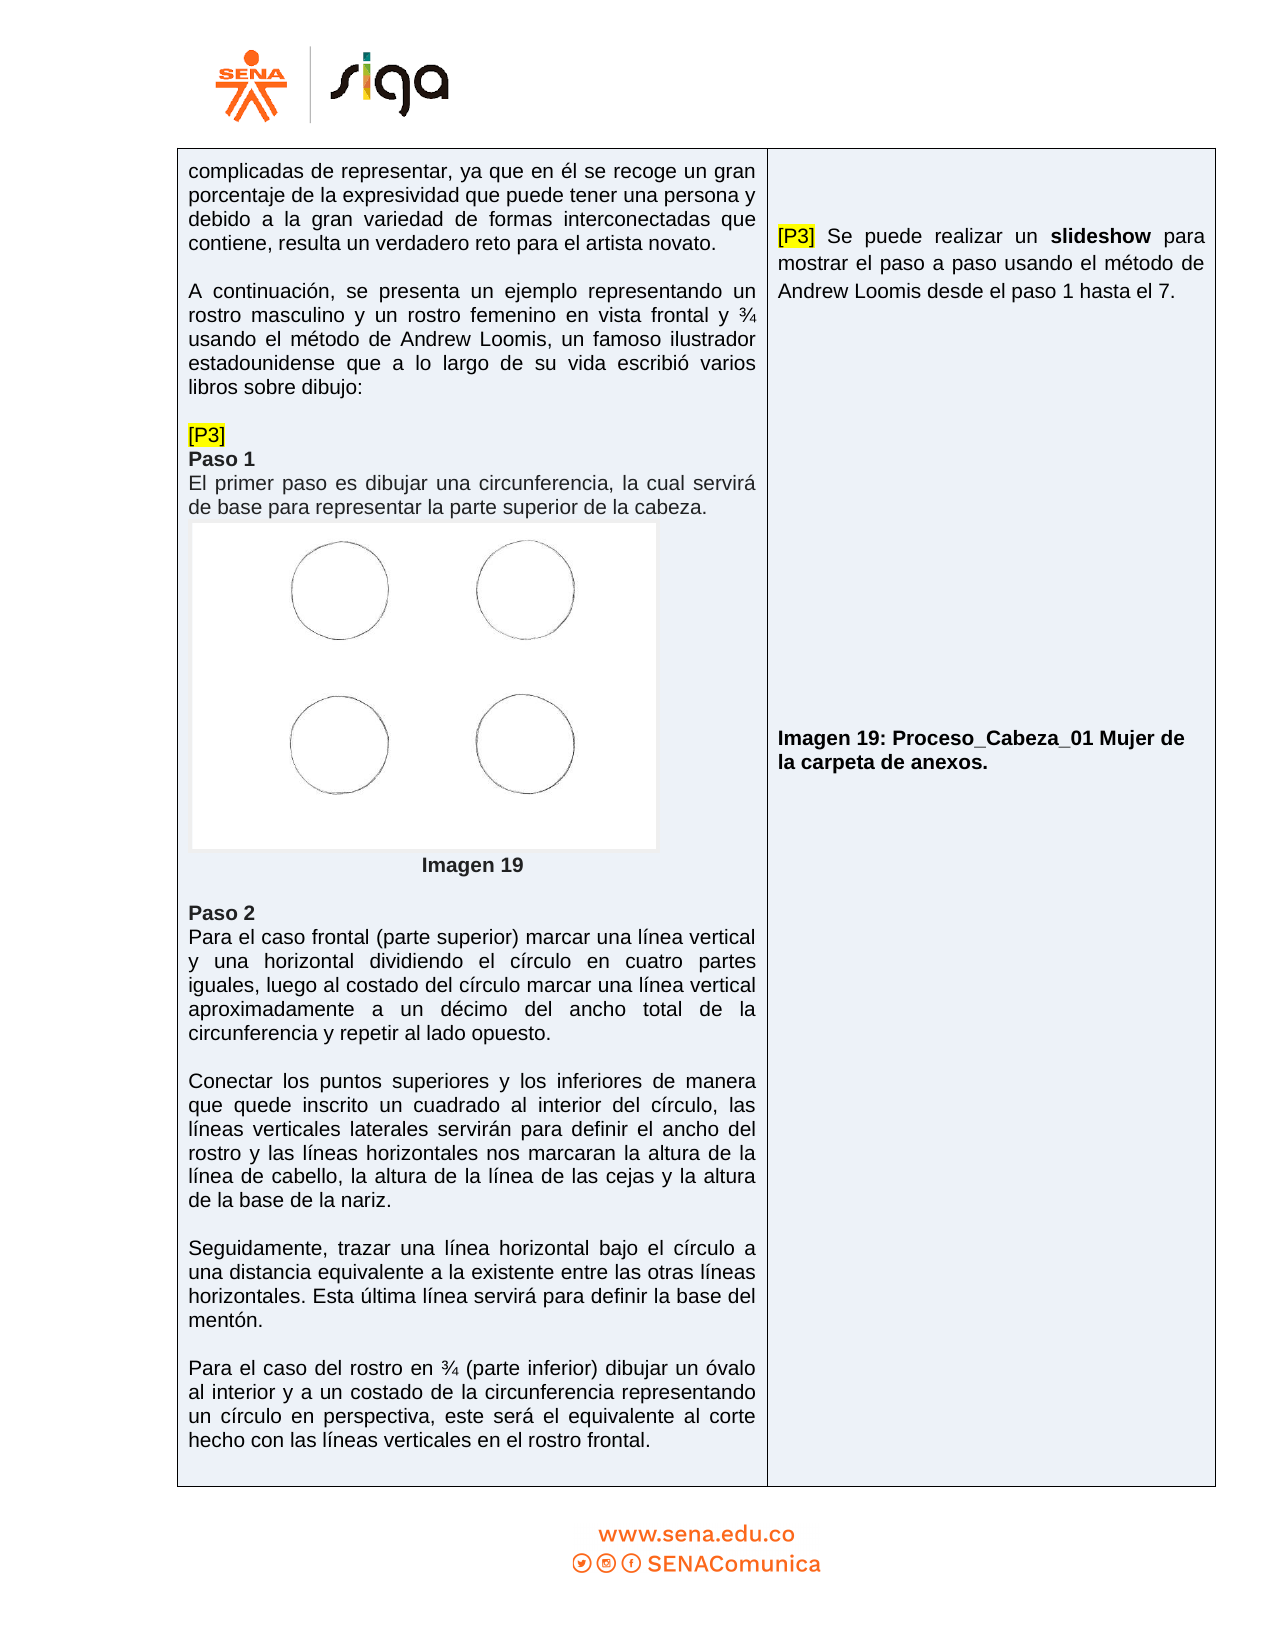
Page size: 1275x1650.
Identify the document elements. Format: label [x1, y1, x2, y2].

table_cell [768, 149, 1215, 1486]
picture [64, 42, 597, 128]
table_cell [178, 149, 767, 1486]
picture [572, 1523, 821, 1573]
picture [192, 523, 656, 849]
